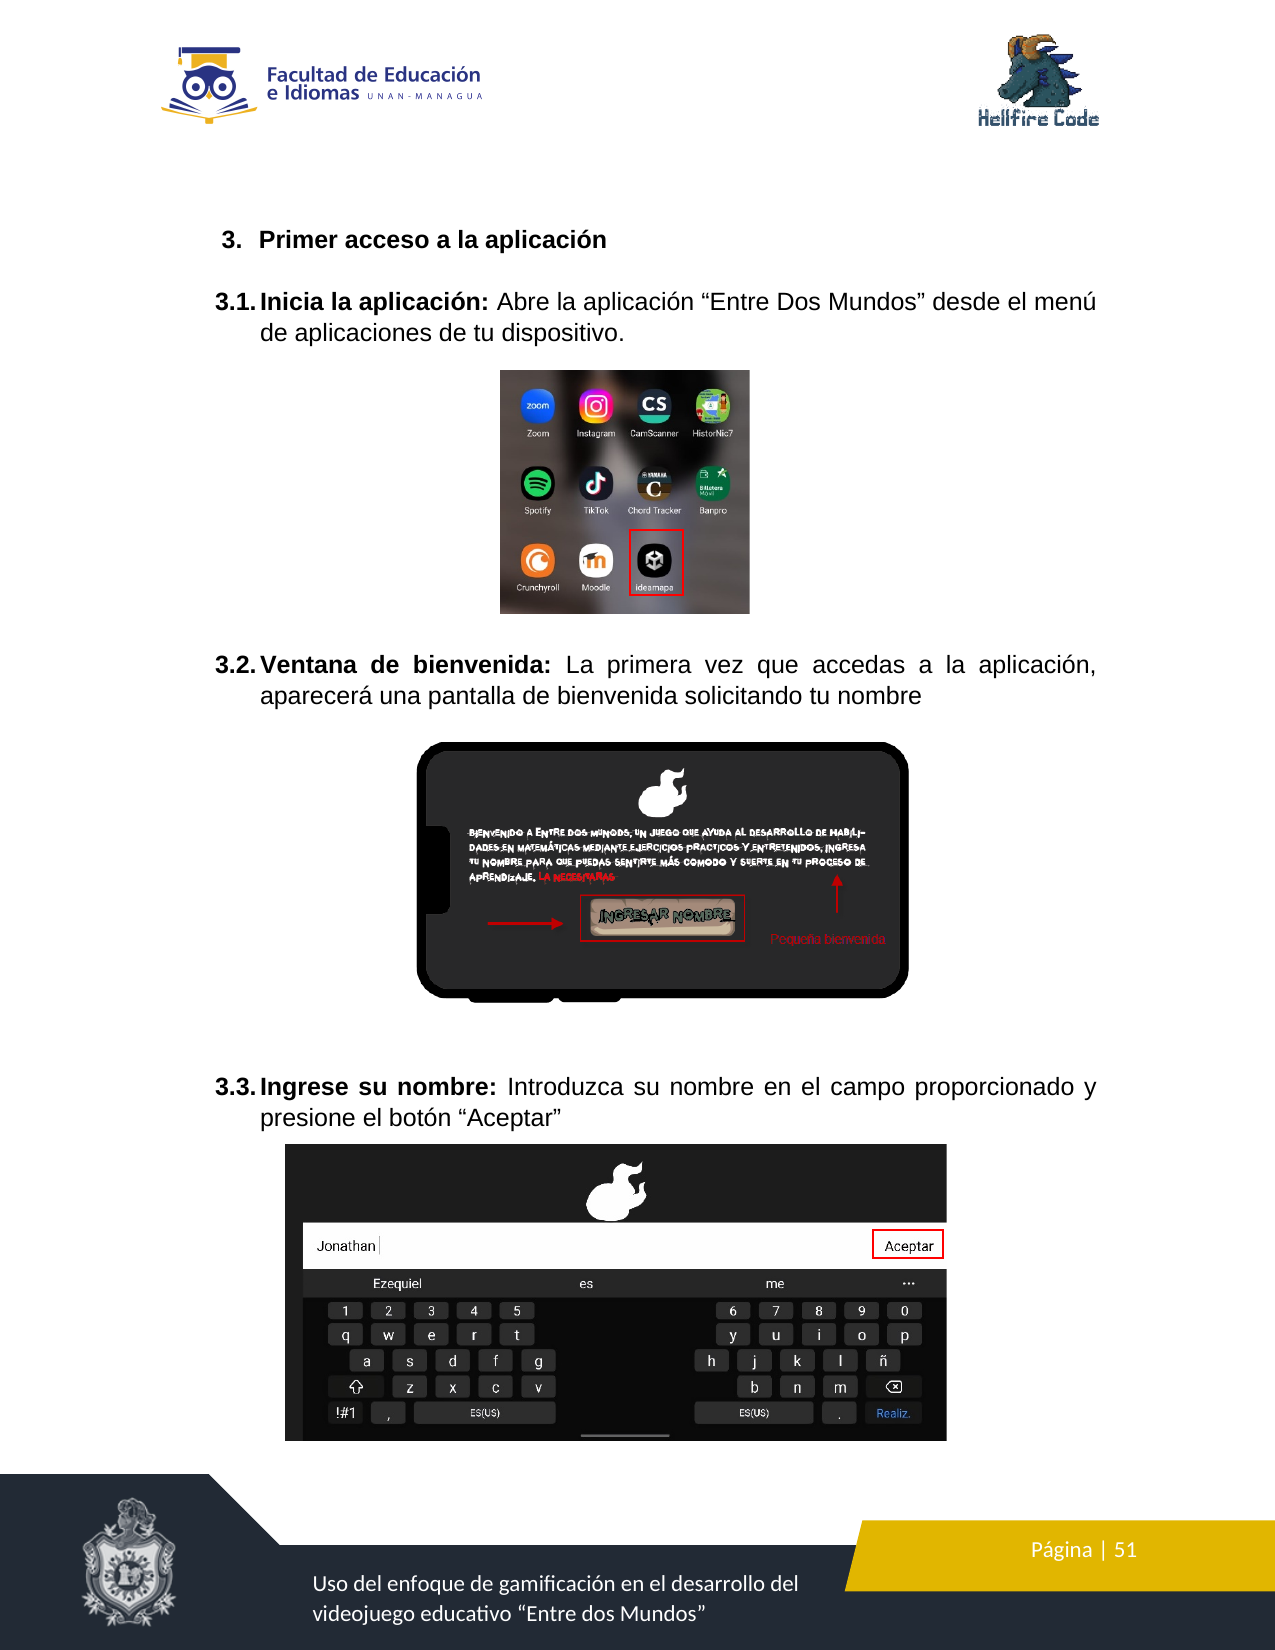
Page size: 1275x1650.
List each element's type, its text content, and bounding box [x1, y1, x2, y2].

picture [285, 1144, 947, 1441]
picture [416, 742, 909, 1003]
list Ingrese su nombre: Introduzca su nombre en el campo proporcionado y presione el botón “Aceptar” [215, 1072, 1098, 1131]
picture [153, 40, 491, 129]
picture [978, 21, 1099, 132]
list Inicia la aplicación: Abre la aplicación “Entre Dos Mundos” desde el menú de aplicaciones de tu dispositivo. [215, 287, 1098, 347]
list Ventana de bienvenida: La primera vez que accedas a la aplicación, aparecerá una pantalla de bienvenida solicitando tu nombre [215, 649, 1098, 709]
picture [500, 370, 750, 614]
picture [72, 1489, 183, 1650]
list Primer acceso a la aplicación [221, 225, 1098, 254]
